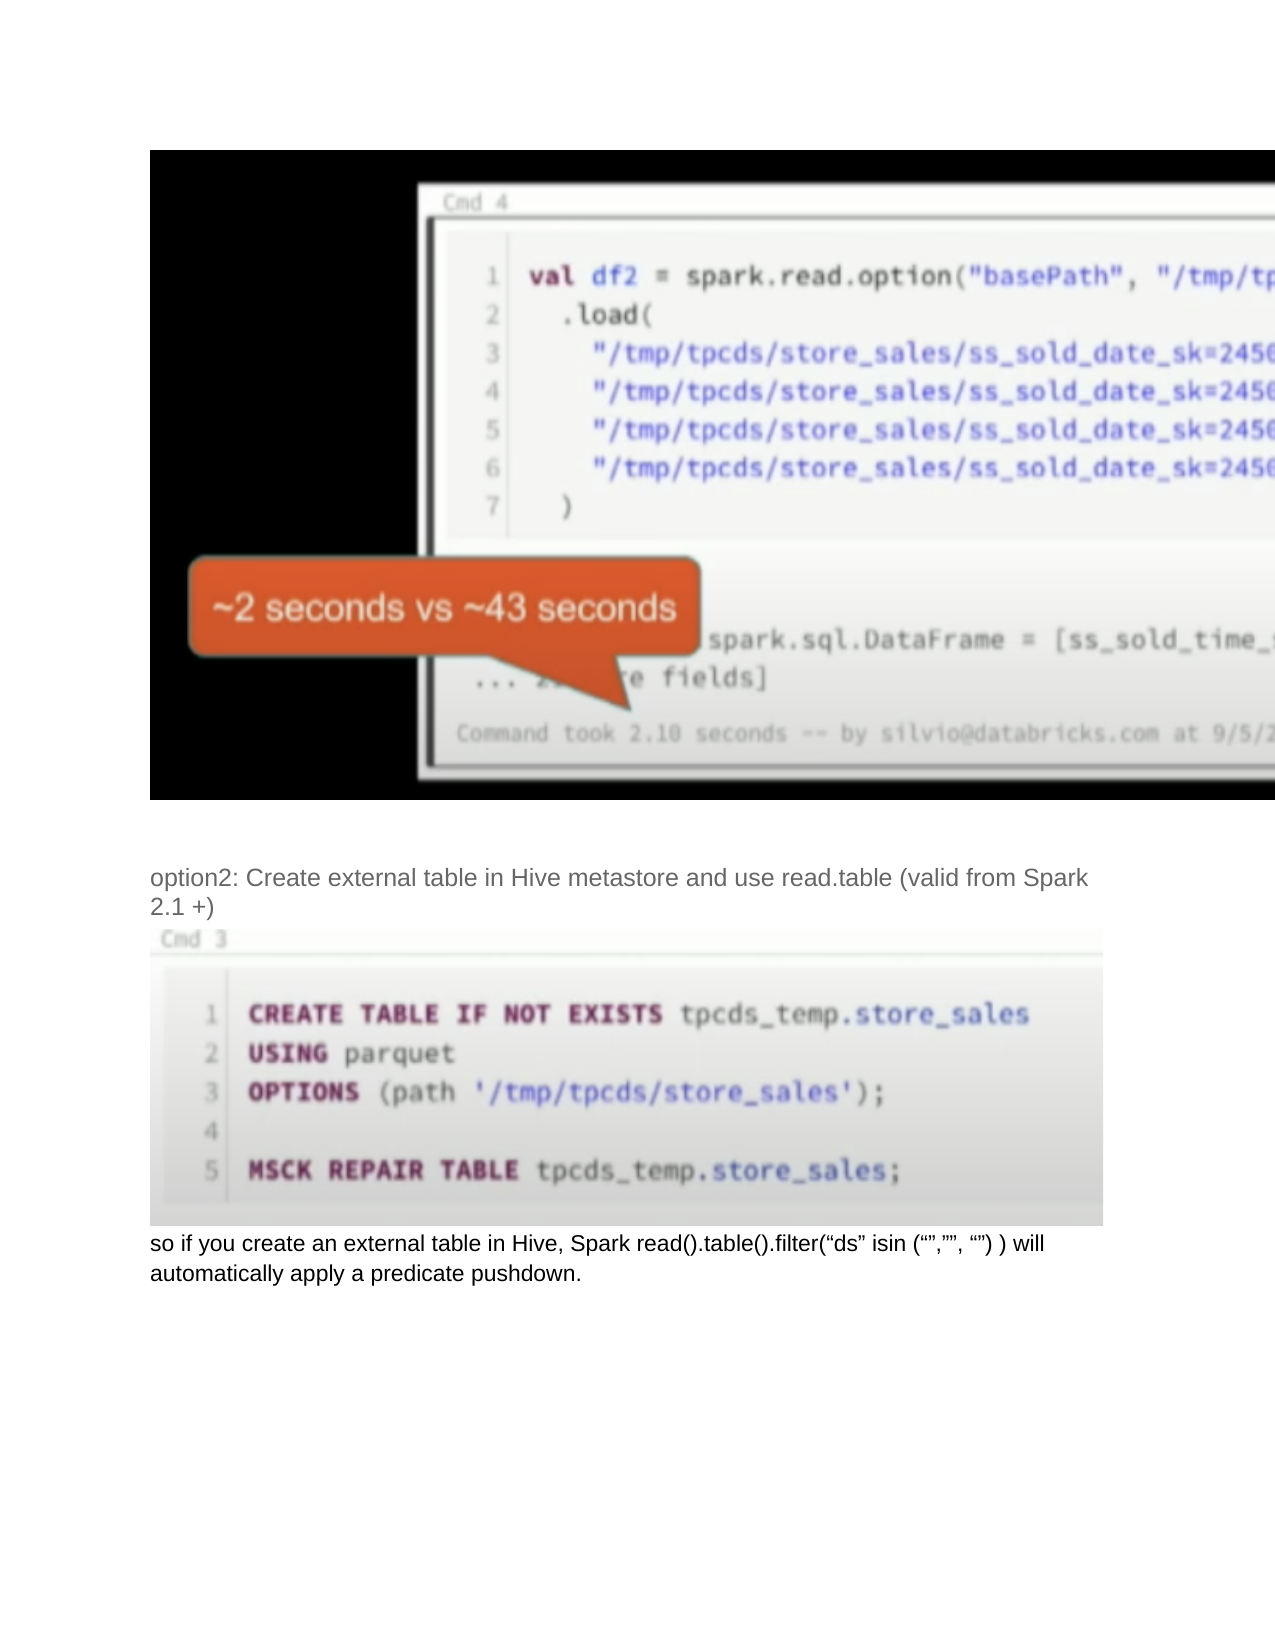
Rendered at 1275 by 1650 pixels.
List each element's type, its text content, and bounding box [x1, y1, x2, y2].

subtitle option2: Create external table in Hive metastore and use read.table (valid from Spark 2.1 +) [150, 863, 1125, 921]
picture [150, 150, 1275, 800]
text so if you create an external table in Hive, Spark read().table().filter(“ds” isin (“”,””, “”) ) will automatically apply a predicate pushdown. [150, 1230, 1125, 1286]
picture [150, 929, 1104, 1226]
